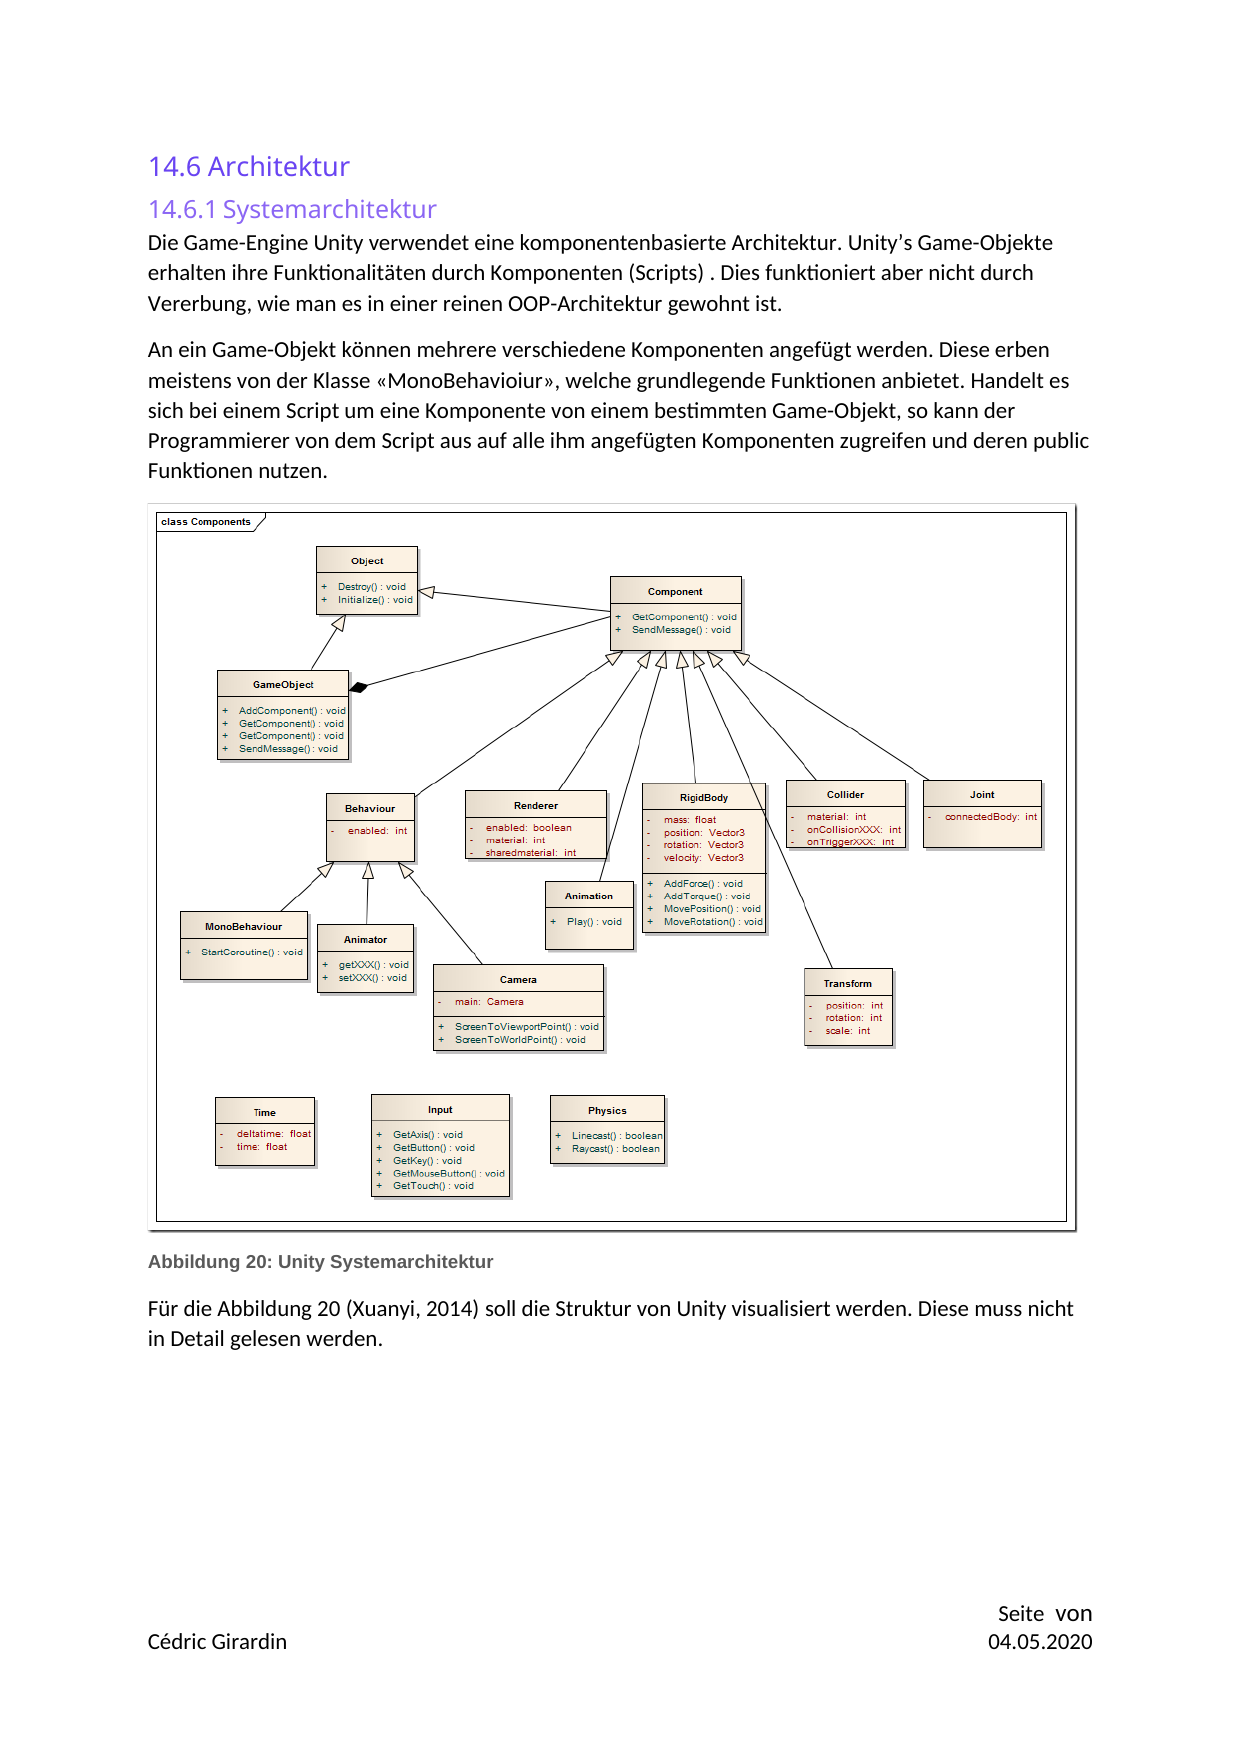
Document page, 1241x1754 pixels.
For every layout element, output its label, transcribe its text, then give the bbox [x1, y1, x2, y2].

picture [147, 503, 1078, 1233]
text An ein Game-Objekt können mehrere verschiedene Komponenten angefügt werden. Diese erben meistens von der Klasse «MonoBehavioiur», welche grundlegende Funktionen anbietet. Handelt es sich bei einem Script um eine Komponente von einem bestimmten Game-Objekt, so kann der Programmierer von dem Script aus auf alle ihm angefügten Komponenten zugreifen und deren public Funktionen nutzen. [148, 336, 1093, 484]
text Abbildung 20: Unity Systemarchitektur [148, 1251, 1093, 1273]
subtitle Architektur [148, 148, 1093, 184]
subtitle Systemarchitektur [148, 192, 1093, 226]
text Die Game-Engine Unity verwendet eine komponentenbasierte Architektur. Unity’s Game-Objekte erhalten ihre Funktionalitäten durch Komponenten (Scripts) . Dies funktioniert aber nicht durch Vererbung, wie man es in einer reinen OOP-Architektur gewohnt ist. [148, 228, 1093, 317]
text Für die Abbildung 20 soll die Struktur von Unity visualisiert werden. Diese muss nicht in Detail gelesen werden. [148, 1294, 1093, 1352]
